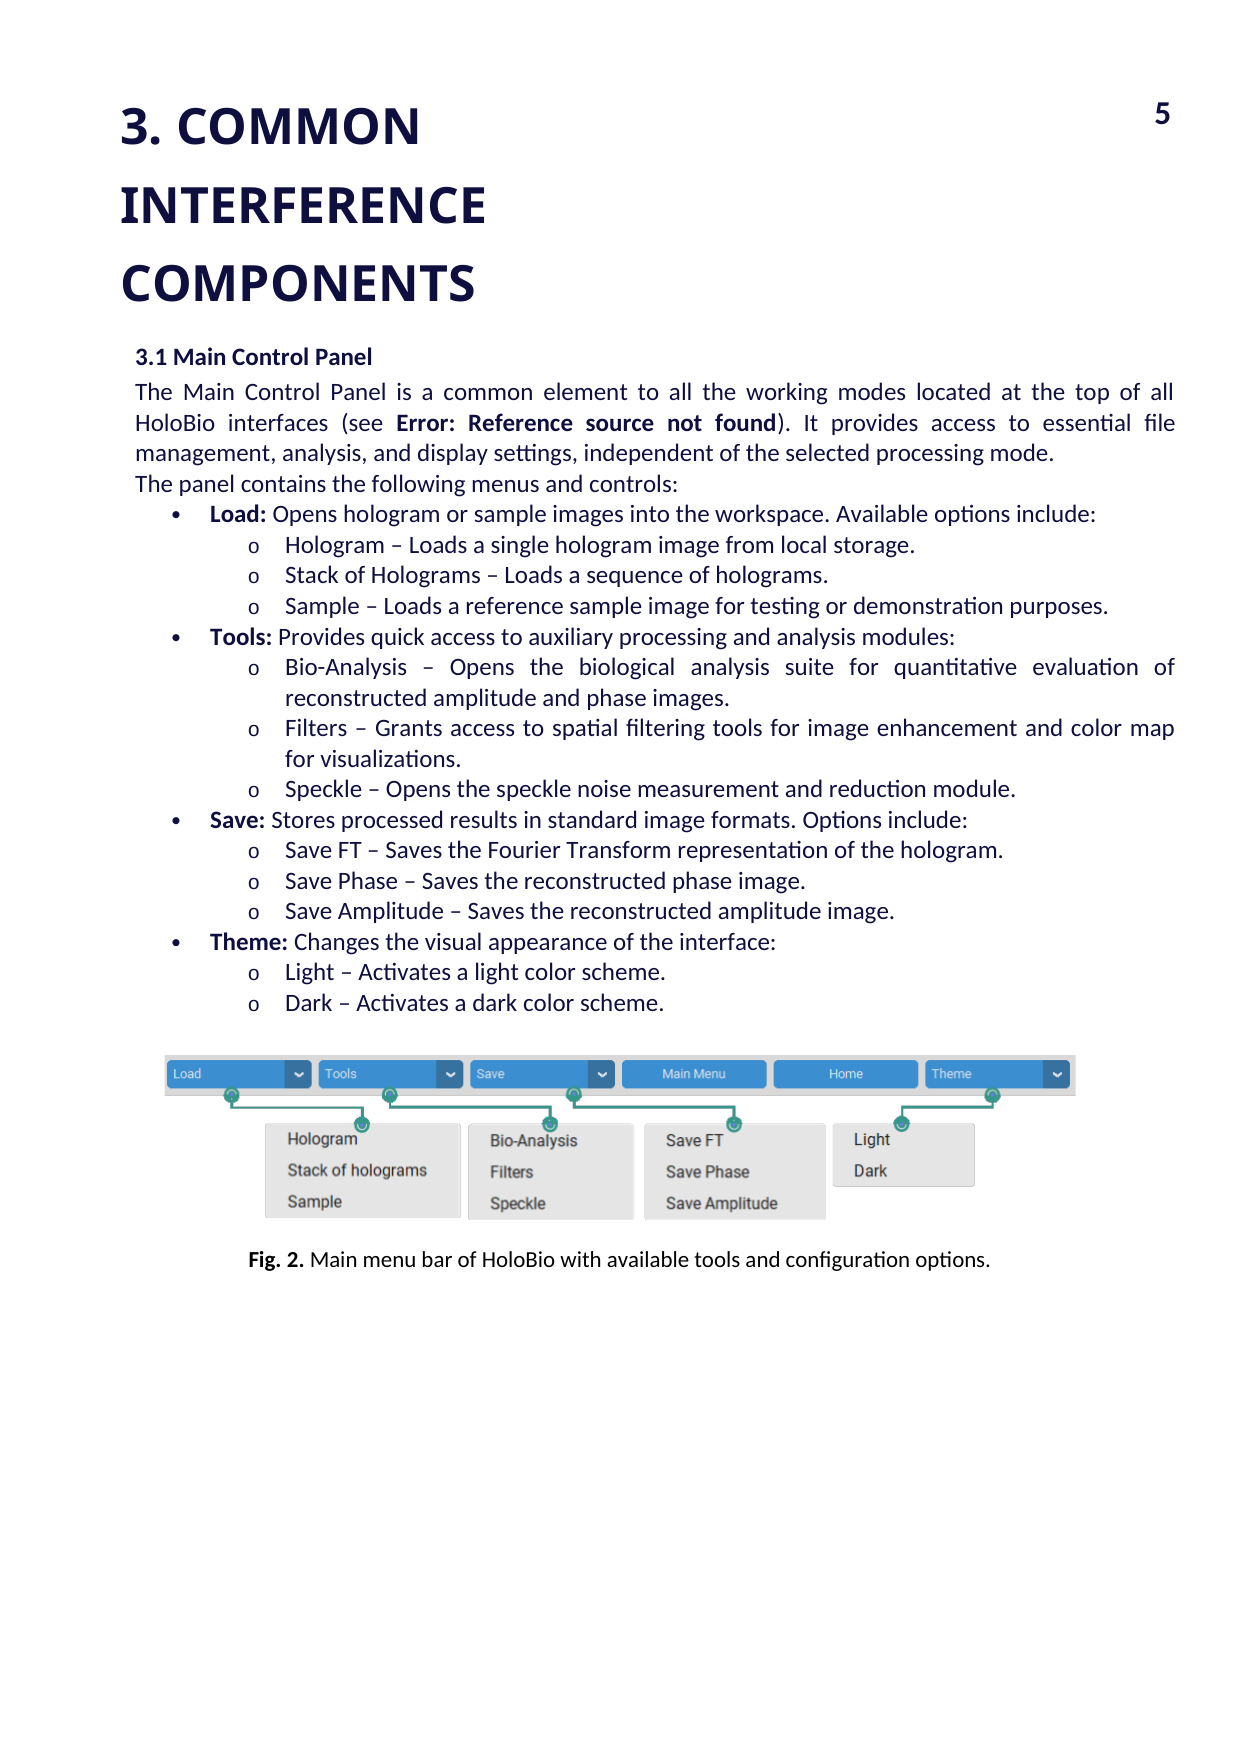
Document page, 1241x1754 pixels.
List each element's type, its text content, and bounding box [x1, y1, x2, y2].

picture [164, 1055, 1076, 1220]
table_header 3. COMMON INTERFERENCE COMPONENTS [109, 91, 622, 325]
text Fig. 2. Main menu bar of HoloBio with available tools and configuration options. [120, 1245, 1120, 1273]
